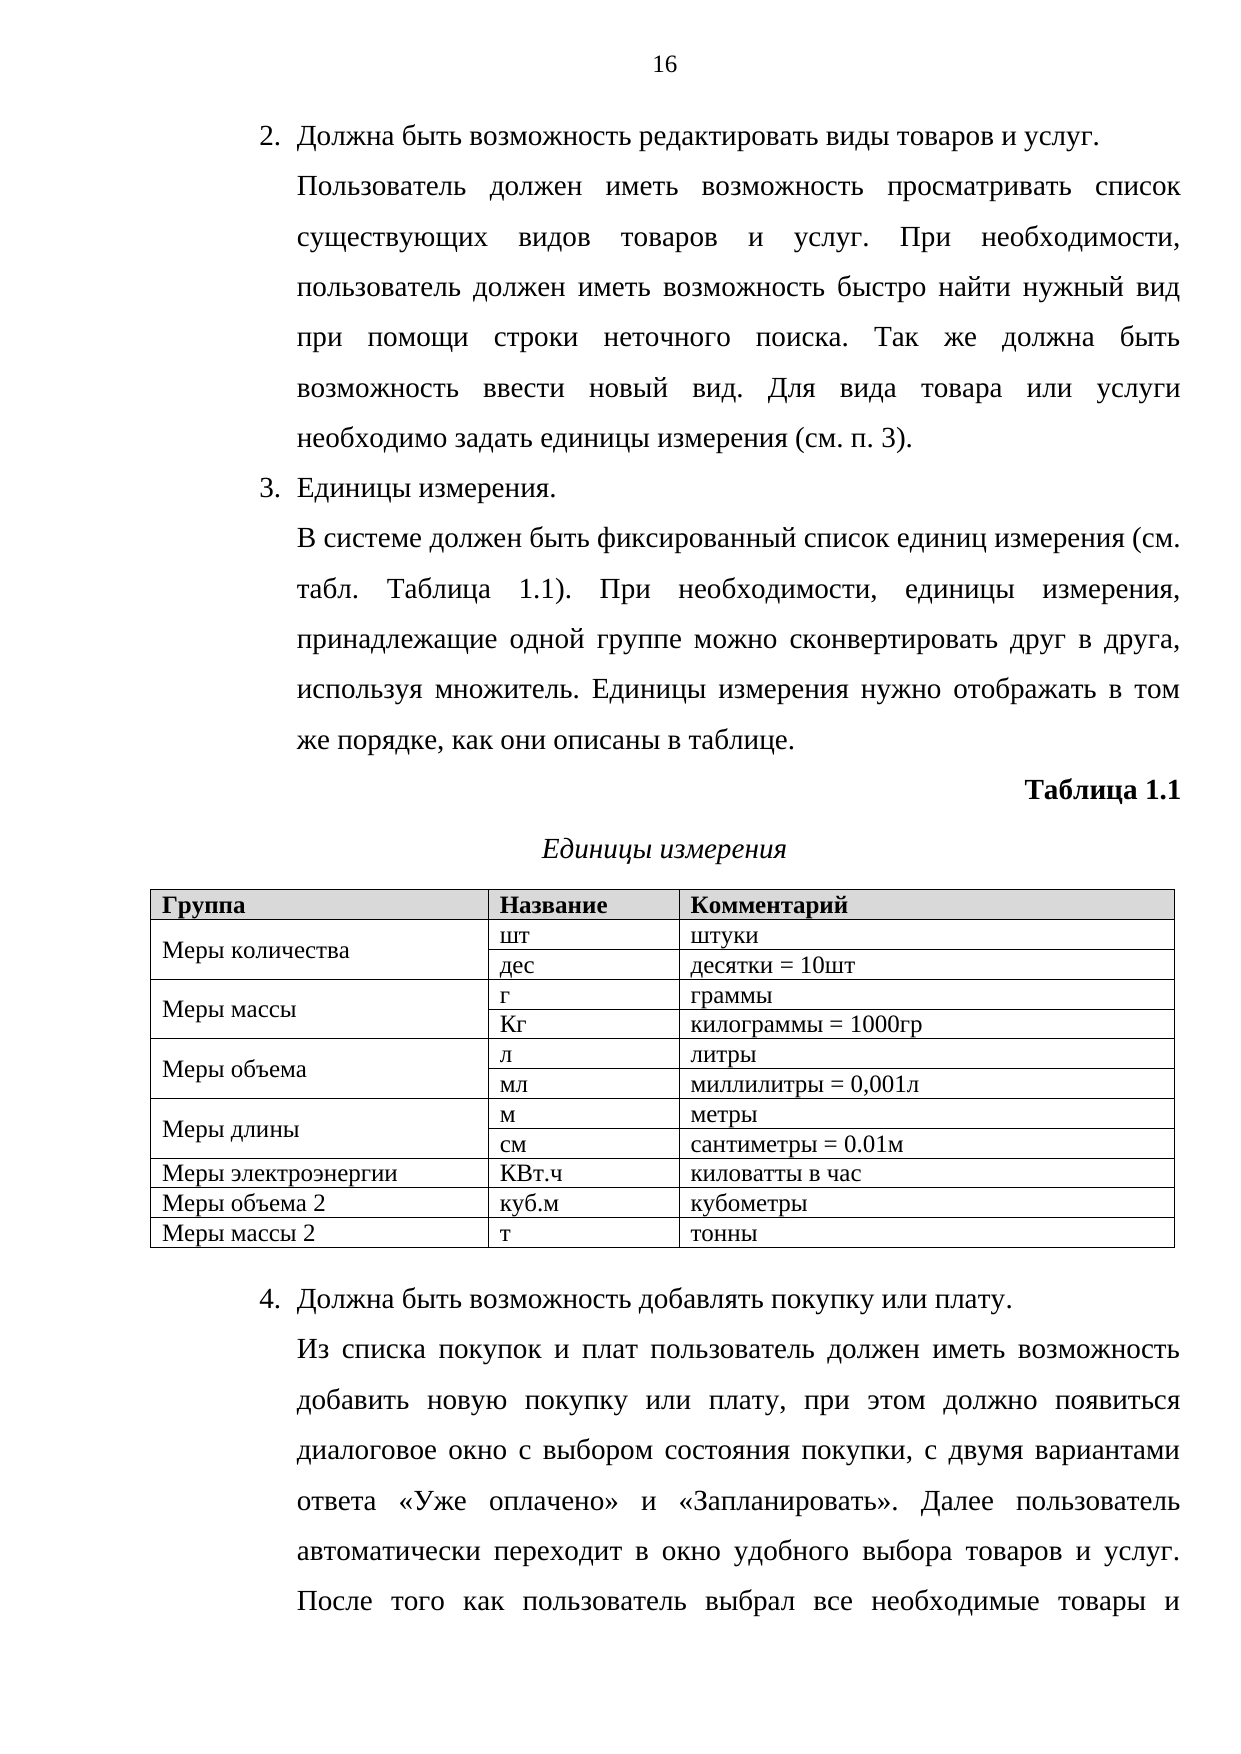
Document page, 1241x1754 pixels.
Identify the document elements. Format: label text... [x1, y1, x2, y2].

table_cell кубометры [680, 1188, 1174, 1217]
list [297, 1332, 1181, 1617]
table_cell Меры объема 2 [151, 1188, 488, 1217]
table_header Группа [151, 890, 488, 919]
table_cell киловатты в час [680, 1159, 1174, 1187]
table_cell метры [680, 1099, 1174, 1128]
table_cell тонны [680, 1218, 1174, 1247]
table_cell Меры количества [151, 920, 488, 979]
list В системе должен быть фиксированный список единиц измерения (см. табл. Таблица 1.1). При необходимости, единицы измерения, принадлежащие одной группе можно сконвертировать друг в друга, используя множитель. Единицы измерения нужно отображать в том же порядке, как они описаны в таблице. [297, 521, 1181, 755]
table_cell Меры длины [151, 1099, 488, 1157]
table_cell куб.м [489, 1188, 679, 1217]
table_cell Меры электроэнергии [151, 1159, 488, 1187]
table_cell дес [489, 950, 679, 979]
list Пользователь должен иметь возможность просматривать список существующих видов товаров и услуг. При необходимости, пользователь должен иметь возможность быстро найти нужный вид при помощи строки неточного поиска. Так же должна быть возможность ввести новый вид. Для вида товара или услуги необходимо задать единицы измерения (см. п. 3). [297, 168, 1181, 453]
table_header Комментарий [680, 890, 1174, 919]
table_cell мл [489, 1069, 679, 1098]
list Должна быть возможность добавлять покупку или плату. [259, 1281, 1181, 1315]
table_cell г [489, 980, 679, 1008]
table_cell миллилитры = 0,001л [680, 1069, 1174, 1098]
table_cell см [489, 1129, 679, 1157]
table_cell Кг [489, 1010, 679, 1038]
table_cell десятки = 10шт [680, 950, 1174, 979]
table_cell Меры массы [151, 980, 488, 1038]
table_cell КВт.ч [489, 1159, 679, 1187]
list Должна быть возможность редактировать виды товаров и услуг. [259, 118, 1181, 152]
list Единицы измерения. [259, 470, 1181, 504]
table_cell сантиметры = 0.01м [680, 1129, 1174, 1157]
table_cell килограммы = 1000гр [680, 1010, 1174, 1038]
table_cell Меры массы 2 [151, 1218, 488, 1247]
table_cell т [489, 1218, 679, 1247]
text Таблица 1.1 [148, 772, 1181, 806]
table_cell л [489, 1039, 679, 1068]
table_cell м [489, 1099, 679, 1128]
table_cell штуки [680, 920, 1174, 949]
table_header Название [489, 890, 679, 919]
table_cell Меры объема [151, 1039, 488, 1098]
text Единицы измерения [148, 831, 1181, 864]
table_cell шт [489, 920, 679, 949]
table_cell литры [680, 1039, 1174, 1068]
table_cell граммы [680, 980, 1174, 1008]
